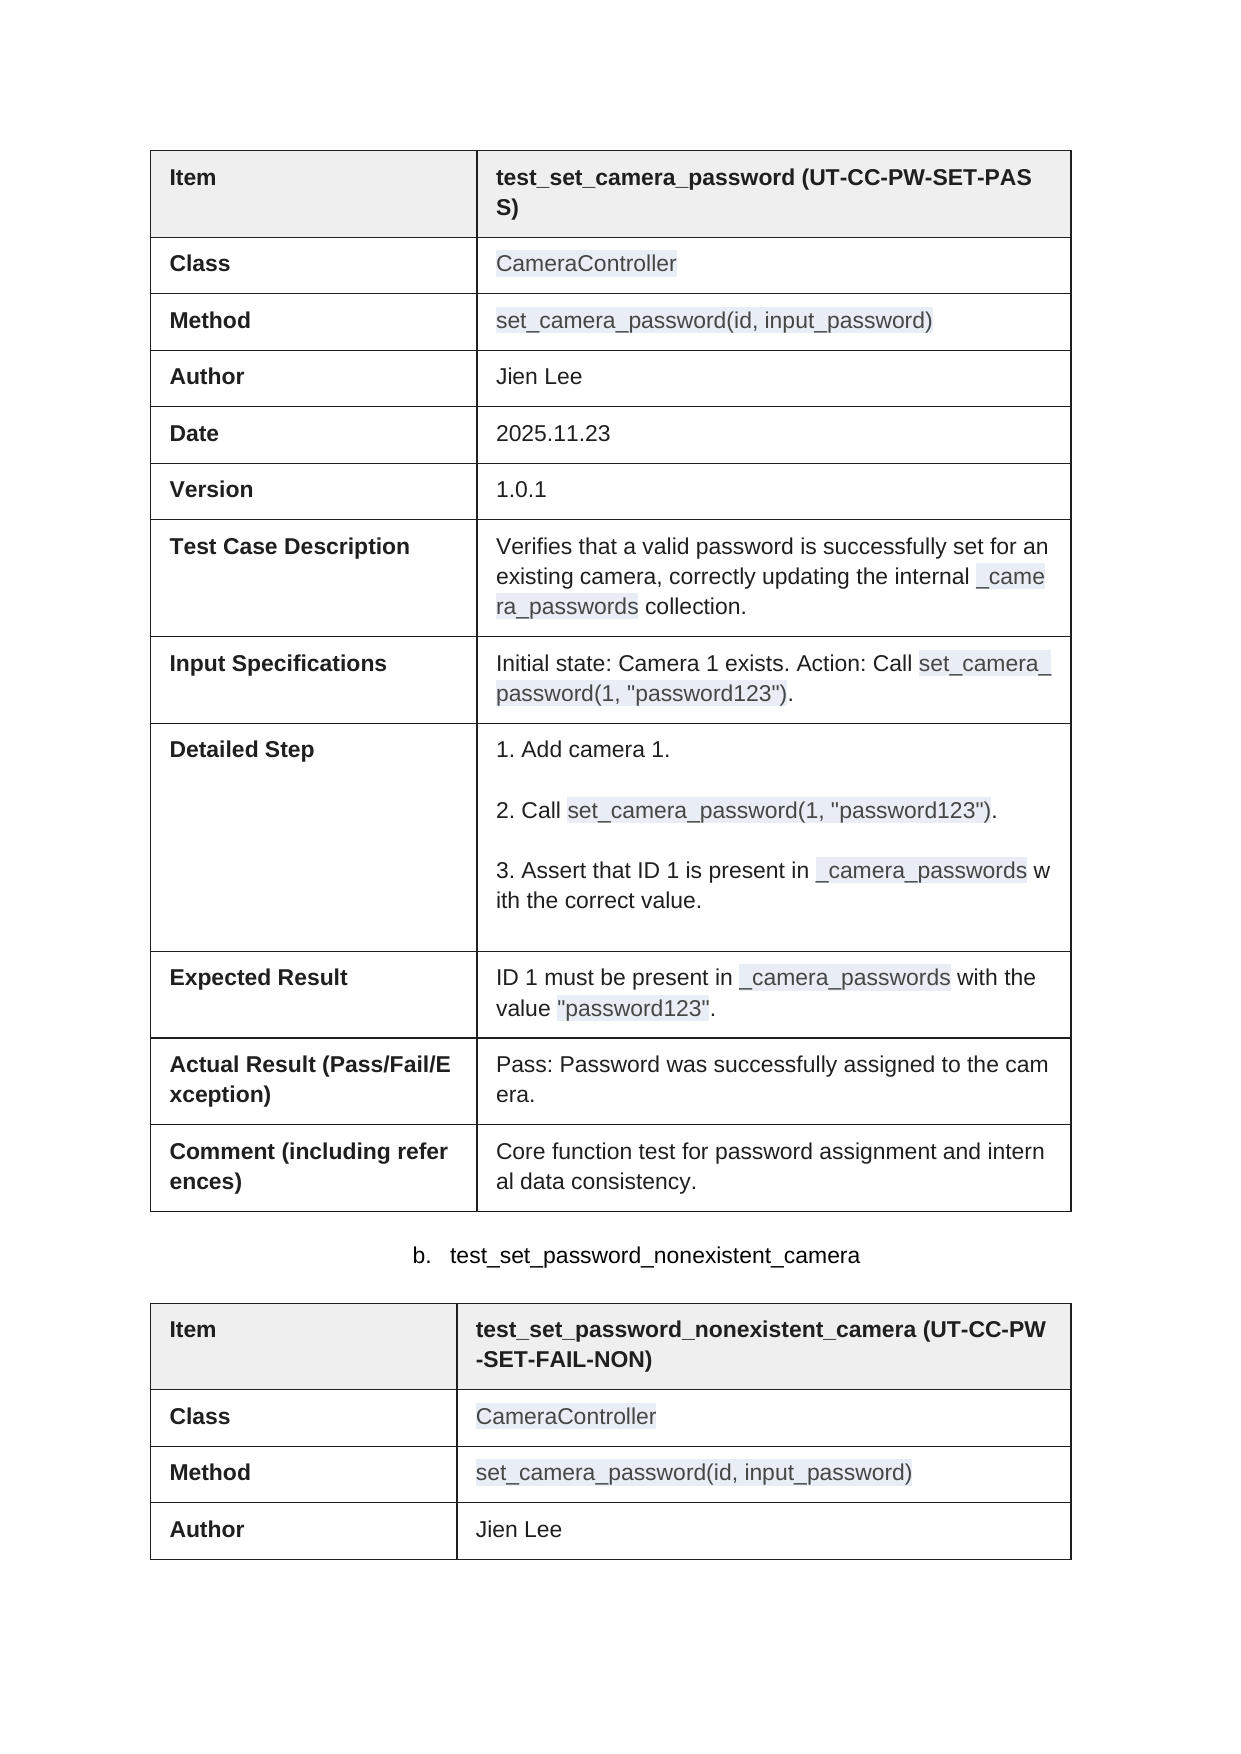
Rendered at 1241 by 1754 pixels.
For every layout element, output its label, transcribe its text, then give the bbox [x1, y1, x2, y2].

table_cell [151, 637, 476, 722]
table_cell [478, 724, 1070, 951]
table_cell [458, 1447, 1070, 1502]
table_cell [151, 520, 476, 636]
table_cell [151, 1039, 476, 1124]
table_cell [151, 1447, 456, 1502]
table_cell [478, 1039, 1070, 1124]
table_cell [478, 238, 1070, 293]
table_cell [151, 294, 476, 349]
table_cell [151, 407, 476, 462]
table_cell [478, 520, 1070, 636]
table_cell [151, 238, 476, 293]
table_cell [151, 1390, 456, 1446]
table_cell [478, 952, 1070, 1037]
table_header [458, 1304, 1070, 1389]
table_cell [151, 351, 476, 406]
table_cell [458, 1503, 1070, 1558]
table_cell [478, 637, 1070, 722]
list test_set_password_nonexistent_camera [412, 1242, 1090, 1299]
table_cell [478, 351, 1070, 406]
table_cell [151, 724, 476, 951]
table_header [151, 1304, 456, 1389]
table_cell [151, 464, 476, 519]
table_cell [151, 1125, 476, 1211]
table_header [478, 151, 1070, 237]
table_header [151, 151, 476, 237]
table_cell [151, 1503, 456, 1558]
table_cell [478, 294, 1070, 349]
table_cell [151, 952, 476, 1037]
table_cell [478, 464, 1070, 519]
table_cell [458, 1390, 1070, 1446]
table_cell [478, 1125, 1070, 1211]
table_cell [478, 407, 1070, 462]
